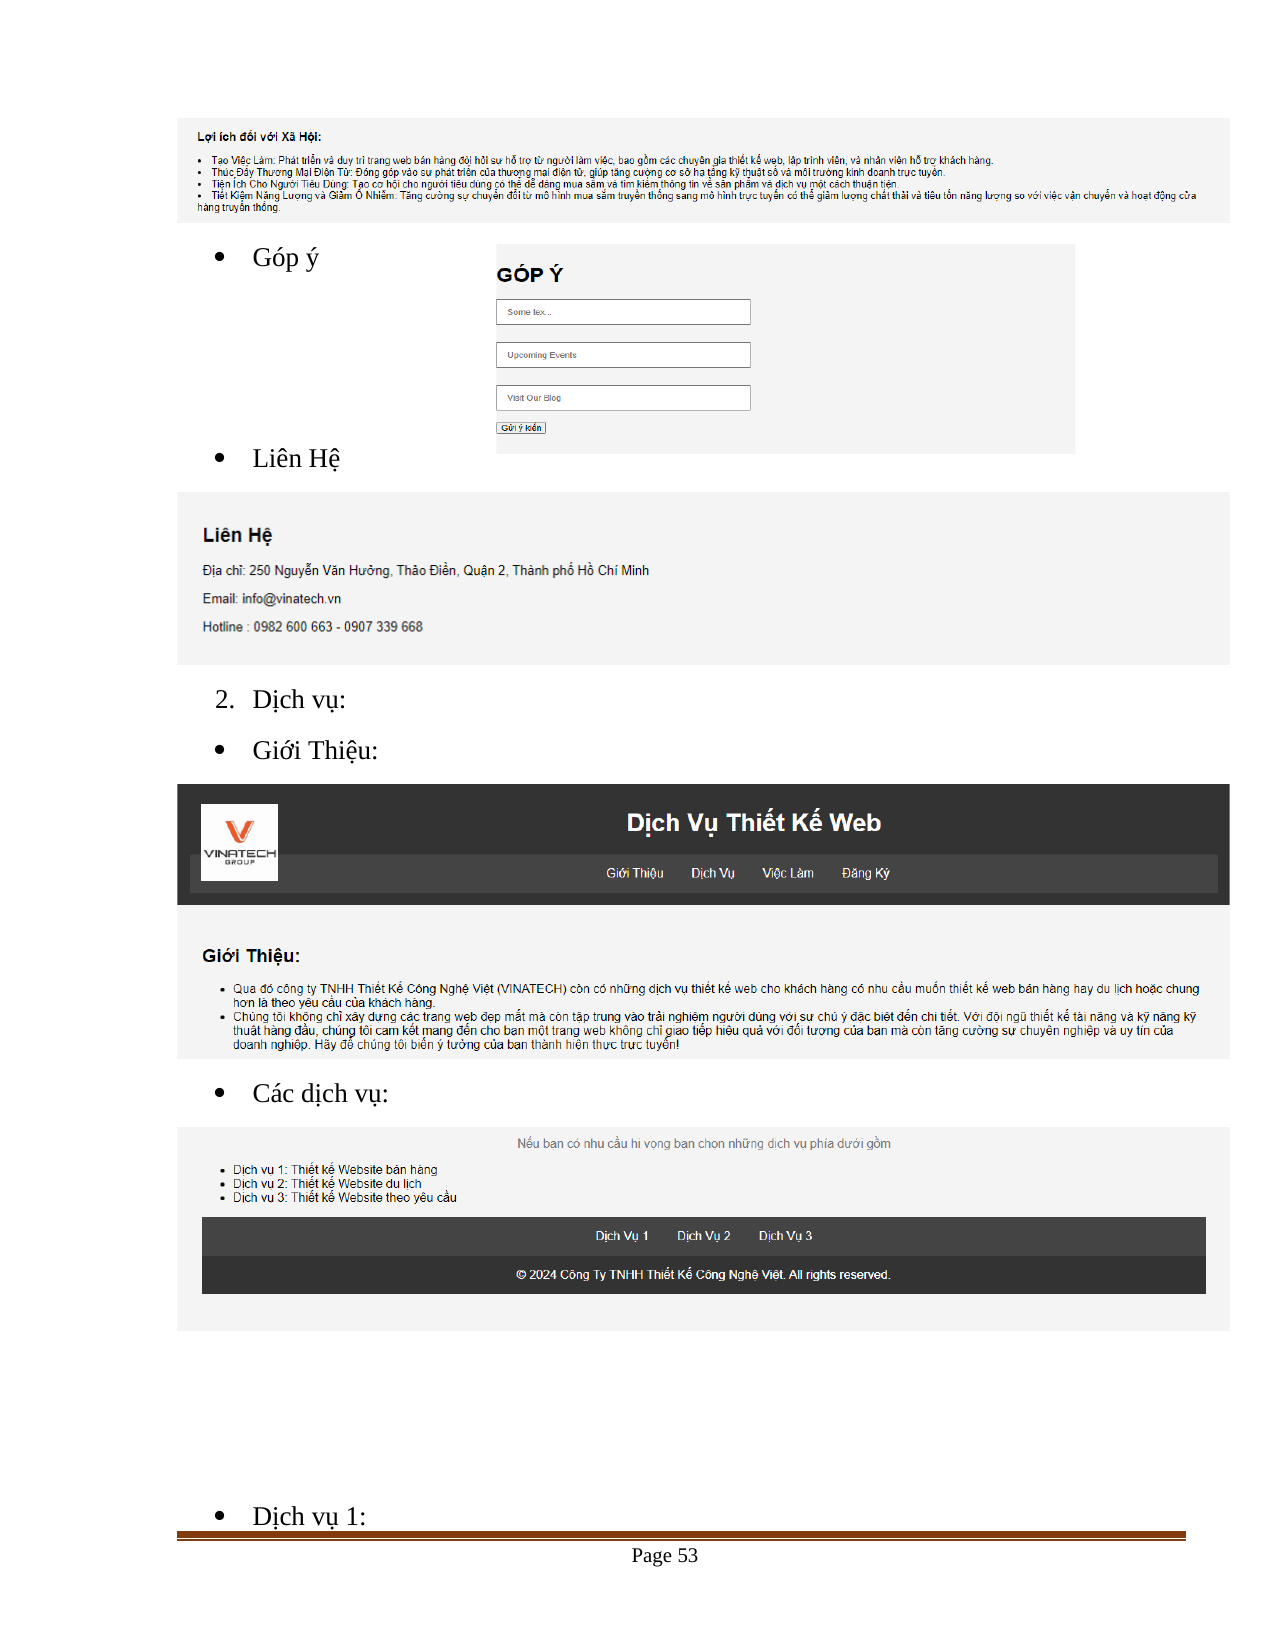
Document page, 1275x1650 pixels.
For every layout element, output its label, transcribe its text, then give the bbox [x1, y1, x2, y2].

picture [177, 784, 1230, 1059]
picture [177, 118, 1230, 223]
list Dịch vụ 1: [215, 1499, 1186, 1531]
picture [177, 1127, 1230, 1331]
list Góp ý [215, 241, 1186, 273]
list Các dịch vụ: [215, 1077, 1186, 1109]
picture [177, 492, 1230, 665]
list Giới Thiệu: [215, 734, 1186, 765]
list Dịch vụ: [215, 684, 1186, 715]
picture [496, 244, 1076, 454]
list Liên Hệ [215, 442, 1186, 474]
